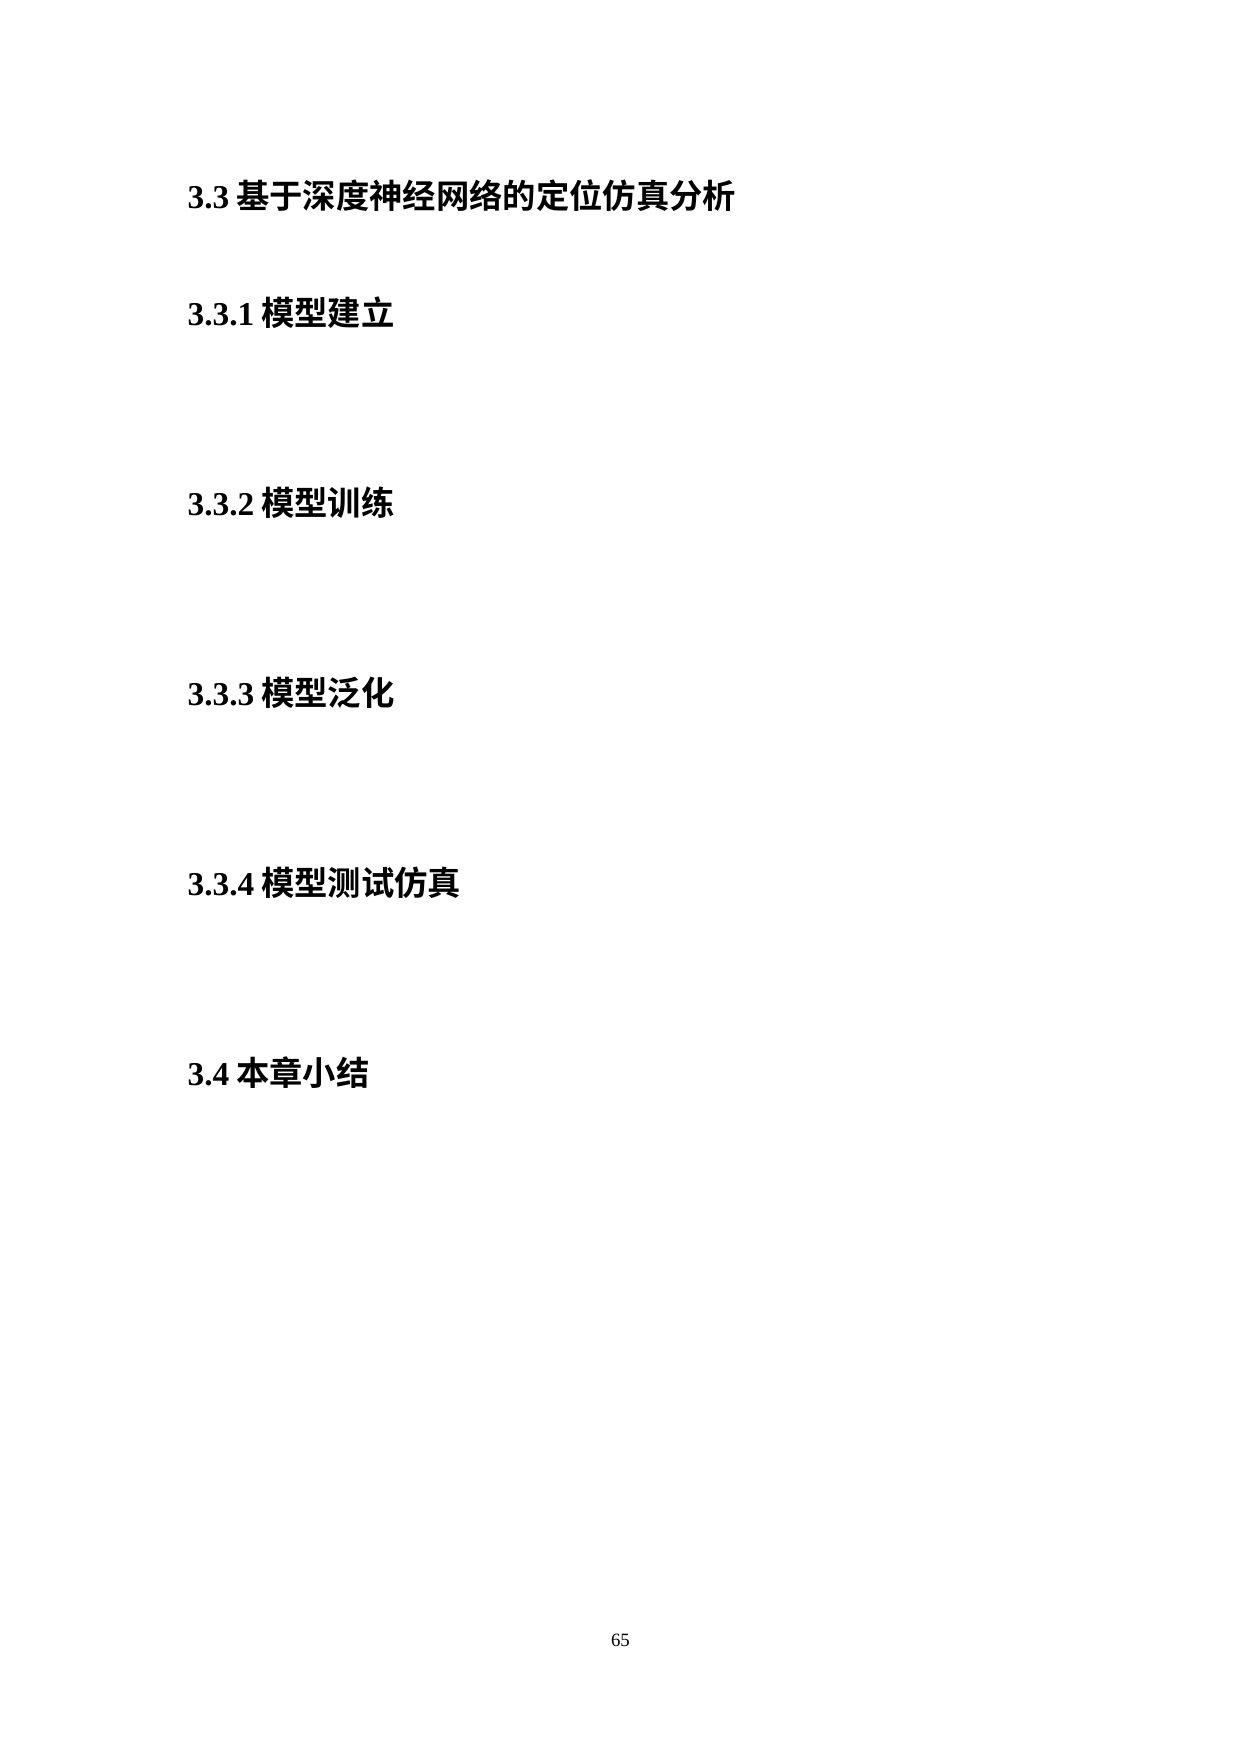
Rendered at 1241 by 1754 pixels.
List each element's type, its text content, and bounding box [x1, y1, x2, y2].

subtitle 3.3.1模型建立 [187, 278, 1053, 343]
subtitle 3.3基于深度神经网络的定位仿真分析 [187, 162, 1053, 227]
subtitle 3.3.3模型泛化 [187, 658, 1053, 723]
subtitle 3.4本章小结 [187, 1038, 1053, 1103]
subtitle 3.3.2模型训练 [187, 468, 1053, 533]
subtitle 3.3.4模型测试仿真 [187, 848, 1053, 913]
